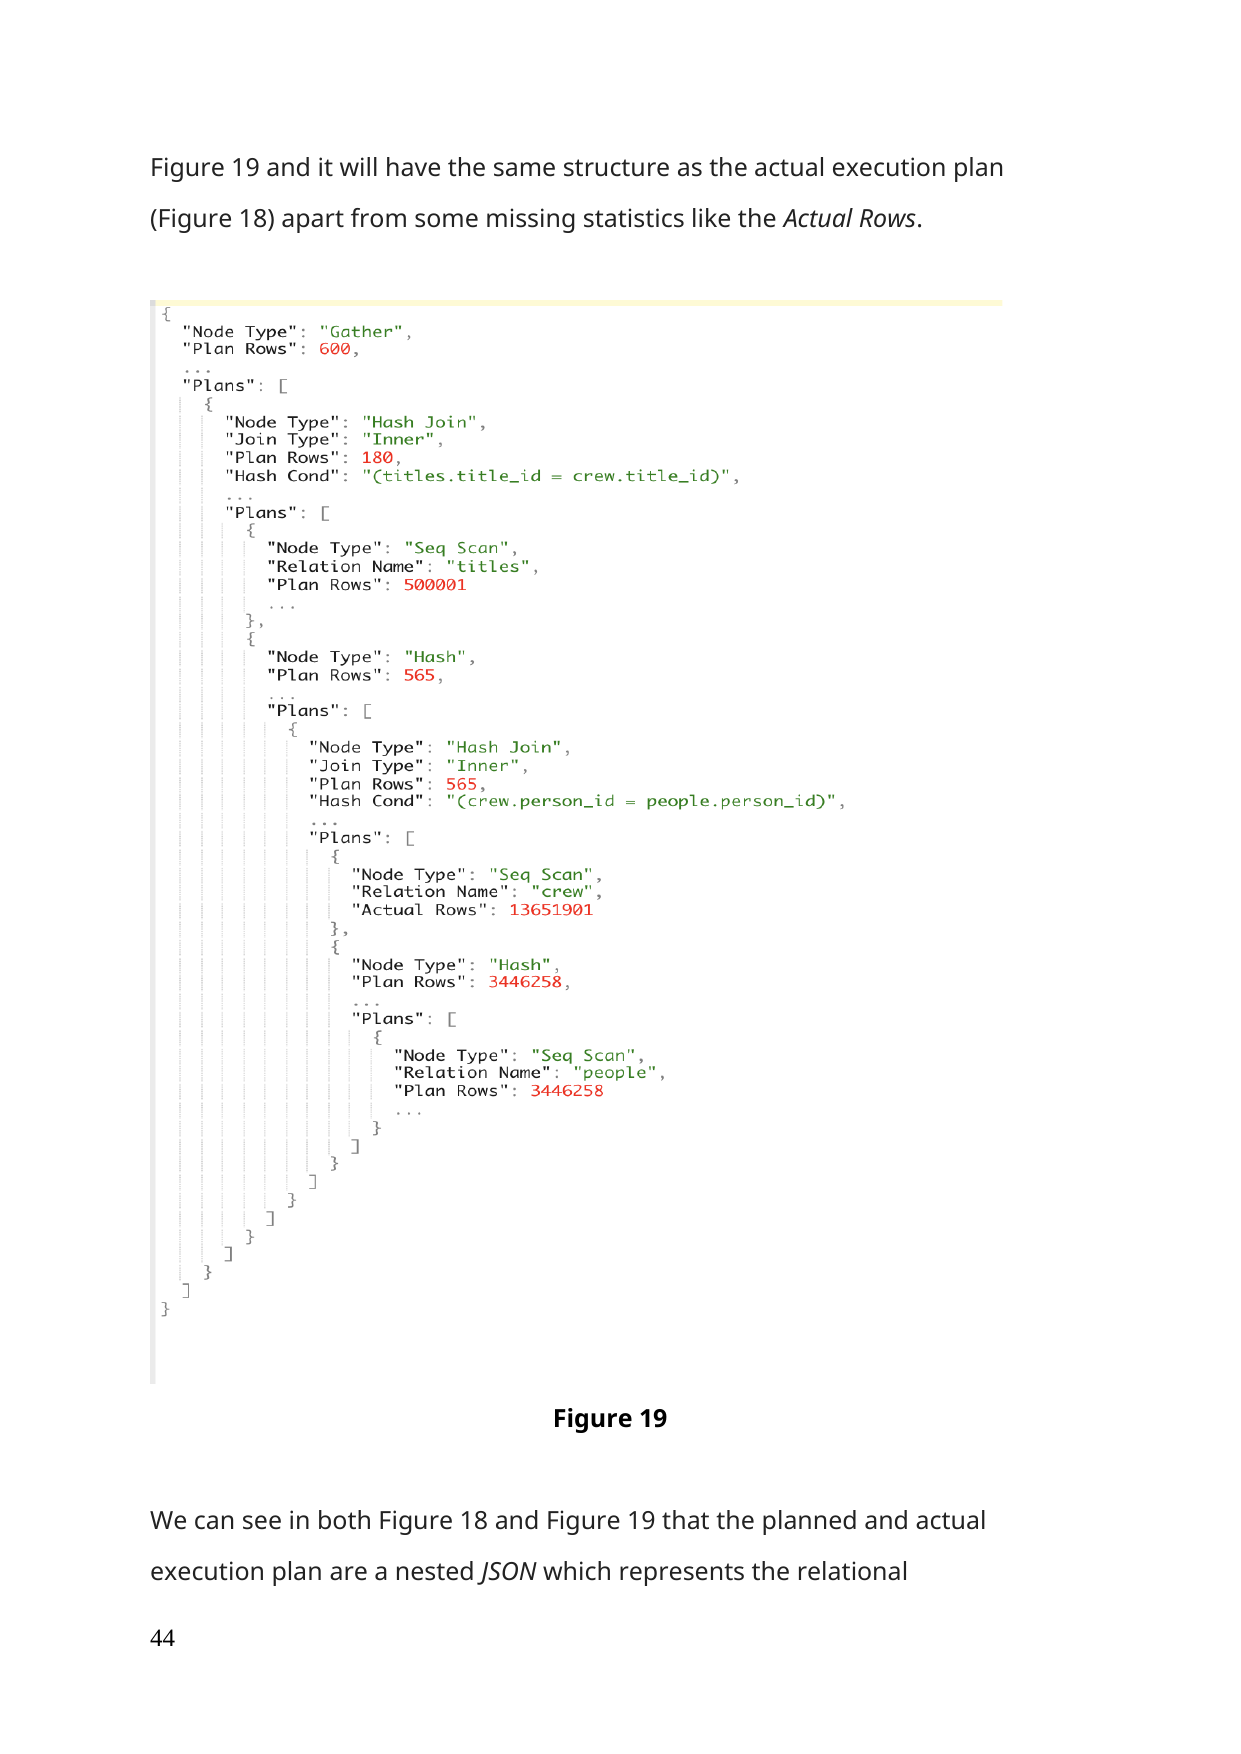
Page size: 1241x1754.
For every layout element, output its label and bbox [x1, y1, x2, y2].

text [150, 150, 1090, 1588]
picture [150, 300, 1003, 1384]
